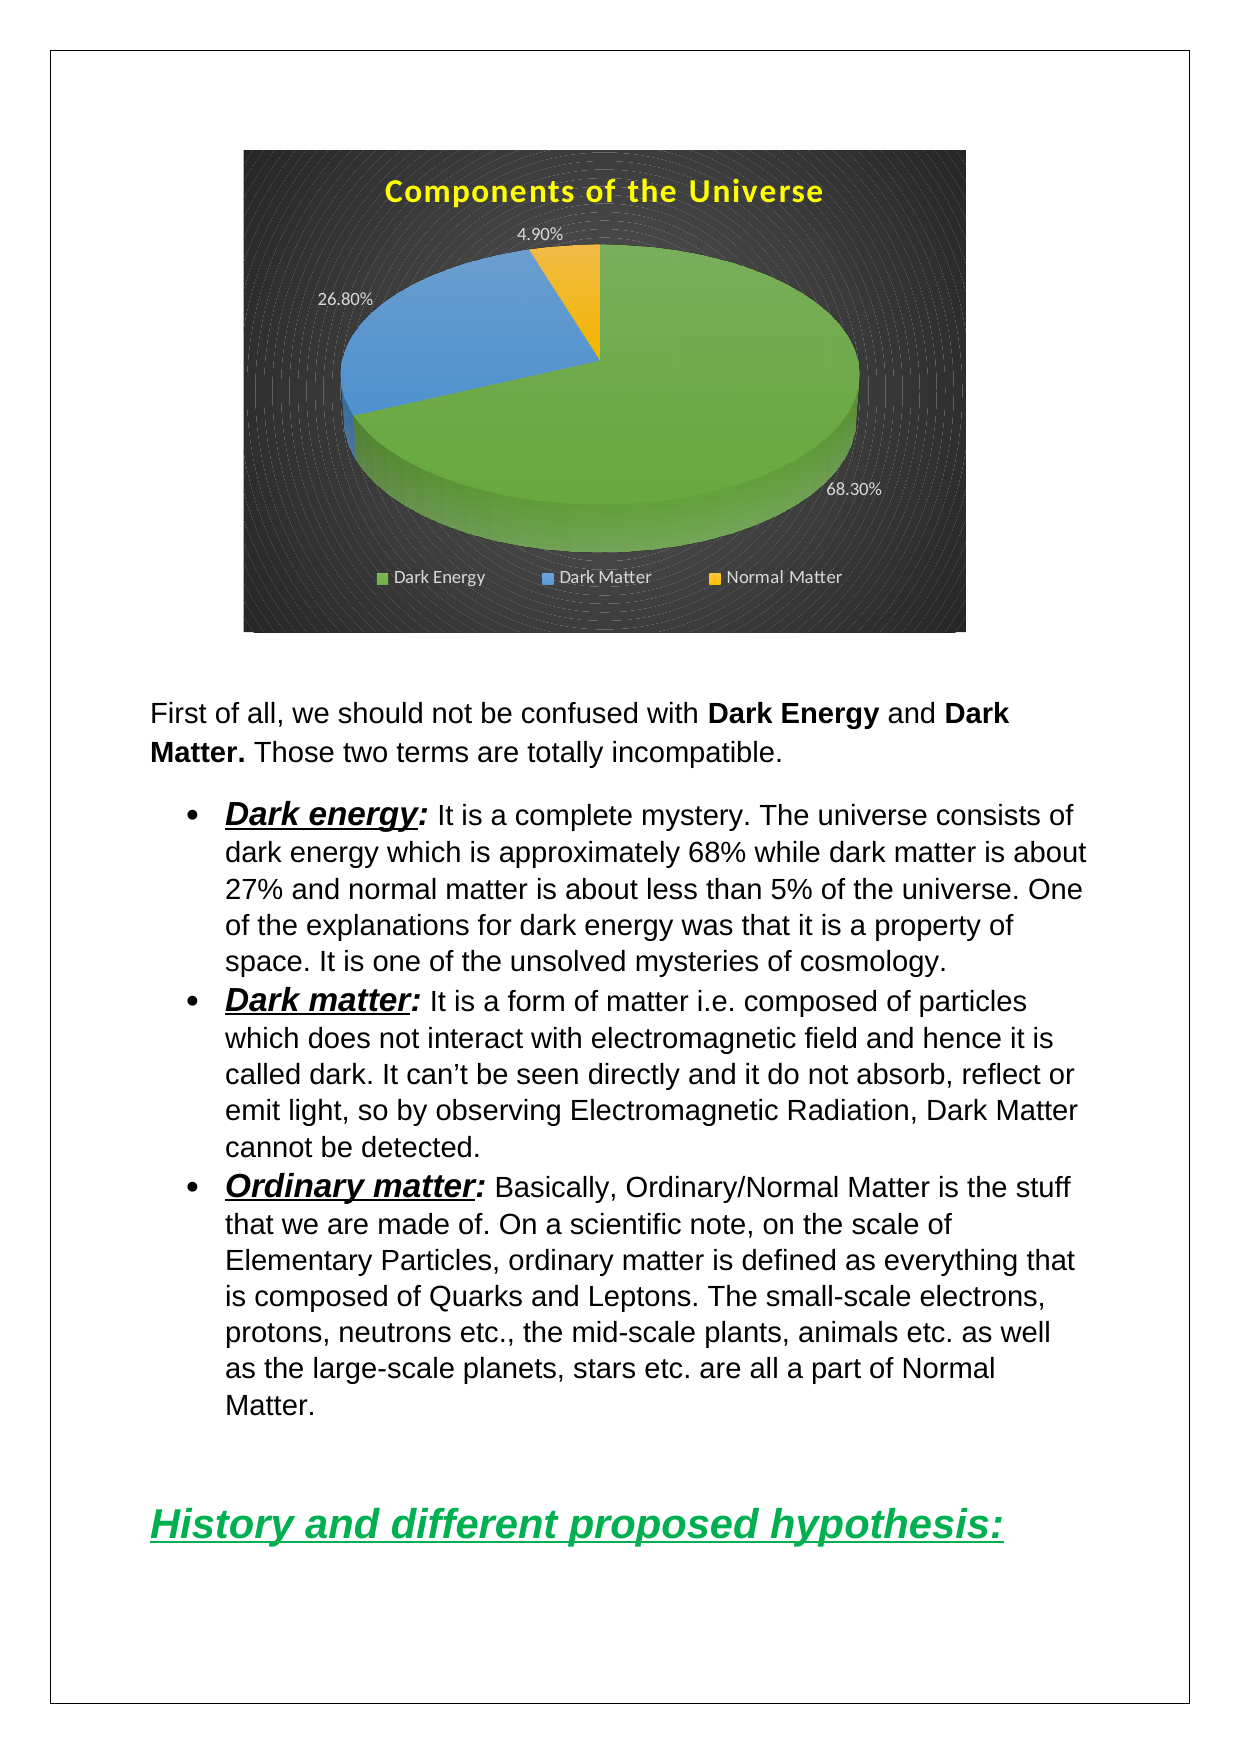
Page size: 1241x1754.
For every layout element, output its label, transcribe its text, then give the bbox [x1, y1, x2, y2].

text First of all, we should not be confused with Dark Energy and Dark Matter. Those two terms are totally incompatible. [150, 697, 1090, 769]
list Dark matter: It is a form of matter i.e. composed of particles which does not interact with electromagnetic field and hence it is called dark. It can’t be seen directly and it do not absorb, reflect or emit light, so by observing Electromagnetic Radiation, Dark Matter cannot be detected. [187, 980, 1090, 1163]
text History and different proposed hypothesis: [150, 1500, 1090, 1548]
list Ordinary matter: Basically, Ordinary/Normal Matter is the stuff that we are made of. On a scientific note, on the scale of Elementary Particles, ordinary matter is defined as everything that is composed of Quarks and Leptons. The small-scale electrons, protons, neutrons etc., the mid-scale plants, animals etc. as well as the large-scale planets, stars etc. are all a part of Normal Matter. [187, 1166, 1090, 1421]
list Dark energy: It is a complete mystery. The universe consists of dark energy which is approximately 68% while dark matter is about 27% and normal matter is about less than 5% of the universe. One of the explanations for dark energy was that it is a property of space. It is one of the unsolved mysteries of cosmology. [187, 794, 1090, 977]
